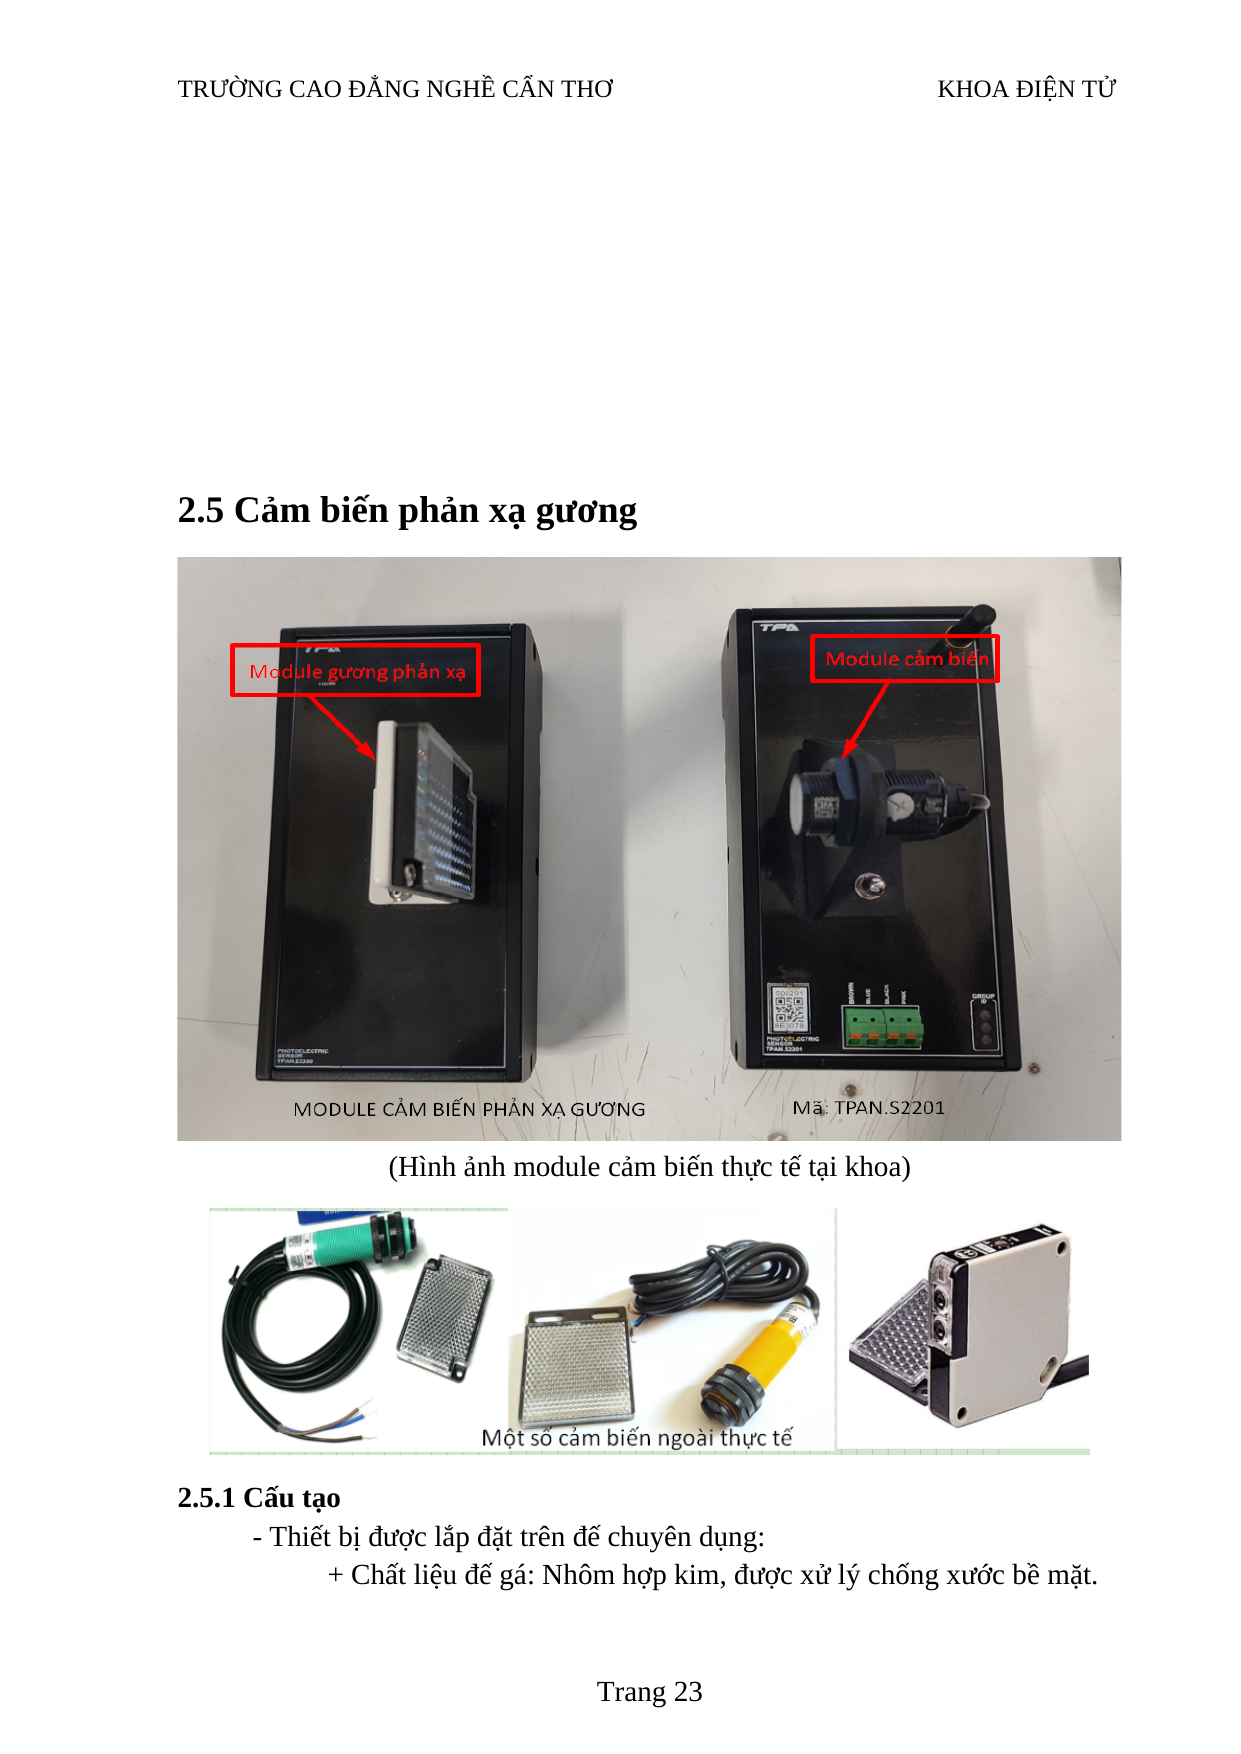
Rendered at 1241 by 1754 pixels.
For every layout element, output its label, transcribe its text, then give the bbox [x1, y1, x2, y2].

text - Thiết bị được lắp đặt trên đế chuyên dụng: [177, 1519, 1122, 1552]
text 2.5.1 Cấu tạo [177, 1480, 1122, 1514]
picture [209, 1208, 1090, 1455]
picture [177, 557, 1122, 1141]
text 2.5 Cảm biến phản xạ gương [177, 487, 1122, 530]
text (Hình ảnh module cảm biến thực tế tại khoa) [177, 1149, 1122, 1183]
text + Chất liệu đế gá: Nhôm hợp kim, được xử lý chống xước bề mặt. [252, 1557, 1122, 1591]
